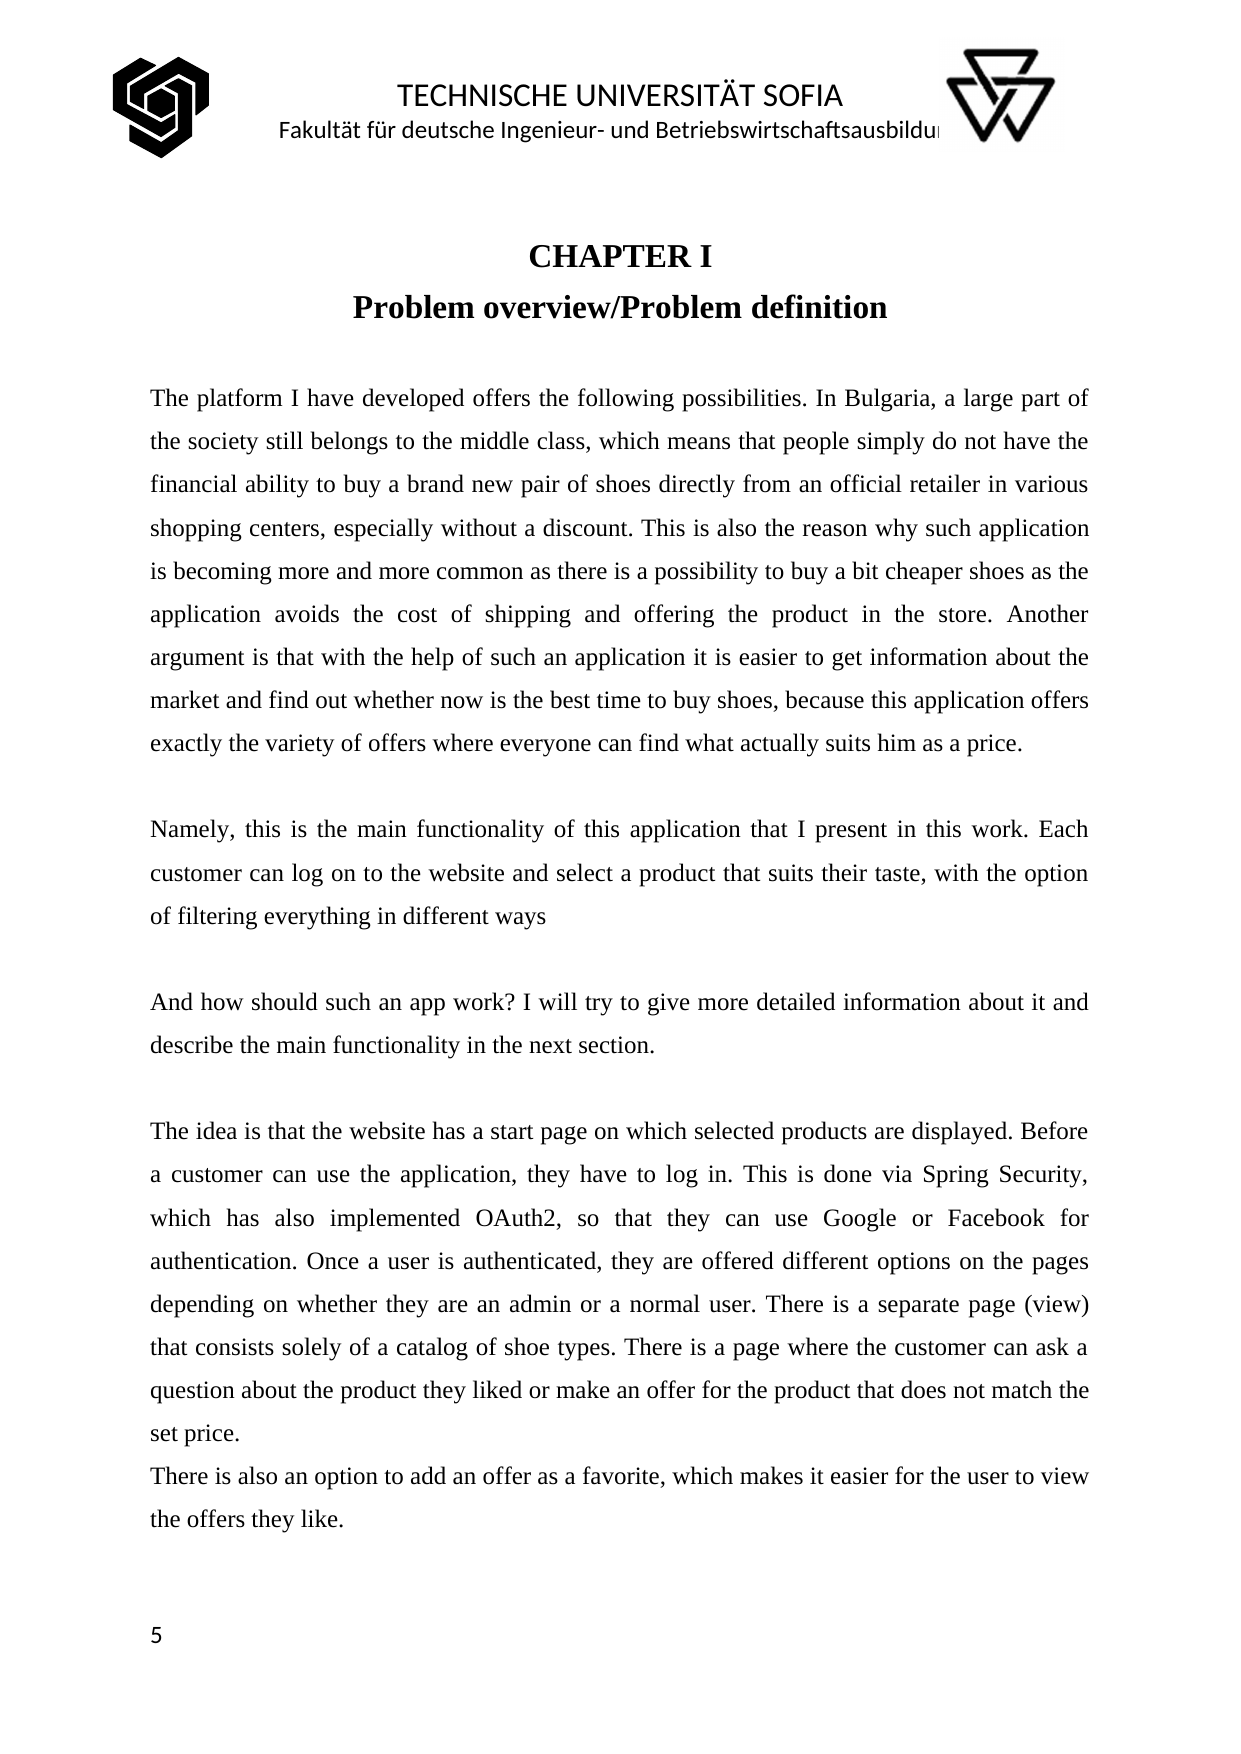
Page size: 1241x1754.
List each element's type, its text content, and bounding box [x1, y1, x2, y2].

text And how should such an app work? I will try to give more detailed information about it and describe the main functionality in the next section. [150, 987, 1090, 1059]
text Namely, this is the main functionality of this application that I present in this work. Each customer can log on to the website and select a product that suits their taste, with the option of filtering everything in different ways [150, 814, 1090, 929]
text The platform I have developed offers the following possibilities. In Bulgaria, a large part of the society still belongs to the middle class, which means that people simply do not have the financial ability to buy a brand new pair of shoes directly from an official retailer in various shopping centers, especially without a discount. This is also the reason why such application is becoming more and more common as there is a possibility to buy a bit cheaper shoes as the application avoids the cost of shipping and offering the product in the store. Another argument is that with the help of such an application it is easier to get information about the market and find out whether now is the best time to buy shoes, because this application offers exactly the variety of offers where everyone can find what actually suits him as a price. [150, 383, 1090, 757]
picture [937, 37, 1065, 150]
subtitle CHAPTER I [150, 237, 1090, 275]
text The idea is that the website has a start page on which selected products are displayed. Before a customer can use the application, they have to log in. This is done via Spring Security, which has also implemented OAuth2, so that they can use Google or Facebook for authentication. Once a user is authenticated, they are offered different options on the pages depending on whether they are an admin or a normal user. There is a separate page (view) that consists solely of a catalog of shoe types. There is a page where the customer can ask a question about the product they liked or make an offer for the product that does not match the set price. [150, 1116, 1090, 1447]
subtitle Problem overview/Problem definition [150, 287, 1090, 326]
text There is also an option to add an offer as a favorite, which makes it easier for the user to view the offers they like. [150, 1461, 1090, 1533]
